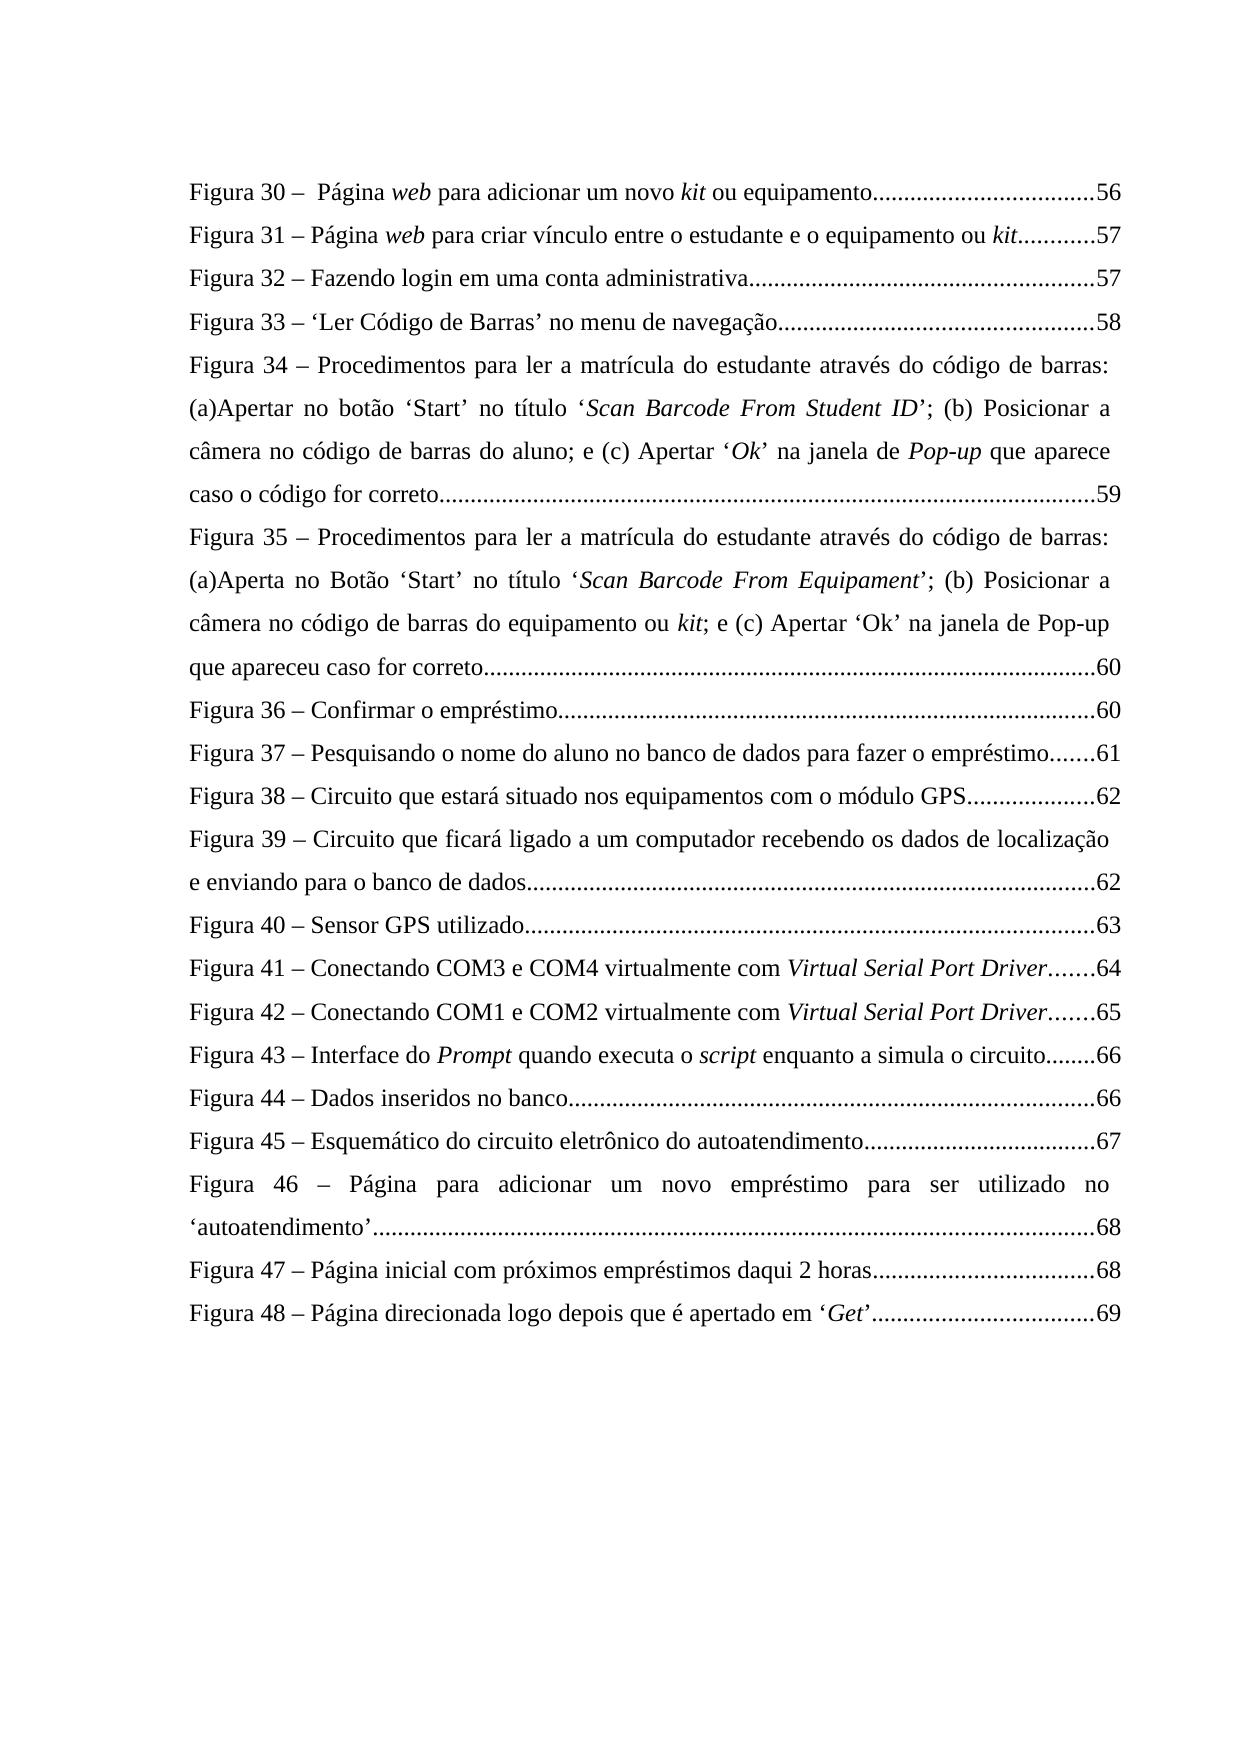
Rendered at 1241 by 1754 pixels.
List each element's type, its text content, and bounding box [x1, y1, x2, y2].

text Figura 32 – Fazendo login em uma conta administrativa 57 [189, 263, 1110, 292]
text Figura 33 – ‘Ler Código de Barras’ no menu de navegação 58 [189, 307, 1110, 335]
text Figura 39 – Circuito que ficará ligado a um computador recebendo os dados de localização e enviando para o banco de dados 62 [189, 824, 1110, 896]
text Figura 43 – Interface do Prompt quando executa o script enquanto a simula o circuito 66 [189, 1040, 1110, 1068]
text Figura 42 – Conectando COM1 e COM2 virtualmente com Virtual Serial Port Driver 65 [189, 997, 1110, 1025]
text Figura 31 – Página web para criar vínculo entre o estudante e o equipamento ou kit 57 [189, 220, 1110, 249]
text Figura 45 – Esquemático do circuito eletrônico do autoatendimento 67 [189, 1126, 1110, 1155]
text Figura 48 – Página direcionada logo depois que é apertado em ‘Get’ 69 [189, 1298, 1110, 1327]
text Figura 30 – Página web para adicionar um novo kit ou equipamento 56 [189, 177, 1110, 206]
text Figura 47 – Página inicial com próximos empréstimos daqui 2 horas 68 [189, 1255, 1110, 1284]
text Figura 40 – Sensor GPS utilizado 63 [189, 910, 1110, 939]
text Figura 35 – Procedimentos para ler a matrícula do estudante através do código de barras: (a)Aperta no Botão ‘Start’ no título ‘Scan Barcode From Equipament’; (b) Posicionar a câmera no código de barras do equipamento ou kit; e (c) Apertar ‘Ok’ na janela de Pop-up que apareceu caso for correto 60 [189, 522, 1110, 680]
text Figura 36 – Confirmar o empréstimo 60 [189, 695, 1110, 723]
text Figura 34 – Procedimentos para ler a matrícula do estudante através do código de barras: (a)Apertar no botão ‘Start’ no título ‘Scan Barcode From Student ID’; (b) Posicionar a câmera no código de barras do aluno; e (c) Apertar ‘Ok’ na janela de Pop-up que aparece caso o código for correto 59 [189, 350, 1110, 508]
text Figura 46 – Página para adicionar um novo empréstimo para ser utilizado no ‘autoatendimento’ 68 [189, 1169, 1110, 1241]
text Figura 38 – Circuito que estará situado nos equipamentos com o módulo GPS 62 [189, 781, 1110, 810]
text Figura 44 – Dados inseridos no banco 66 [189, 1083, 1110, 1112]
text Figura 41 – Conectando COM3 e COM4 virtualmente com Virtual Serial Port Driver 64 [189, 953, 1110, 982]
text Figura 37 – Pesquisando o nome do aluno no banco de dados para fazer o empréstimo 61 [189, 738, 1110, 767]
